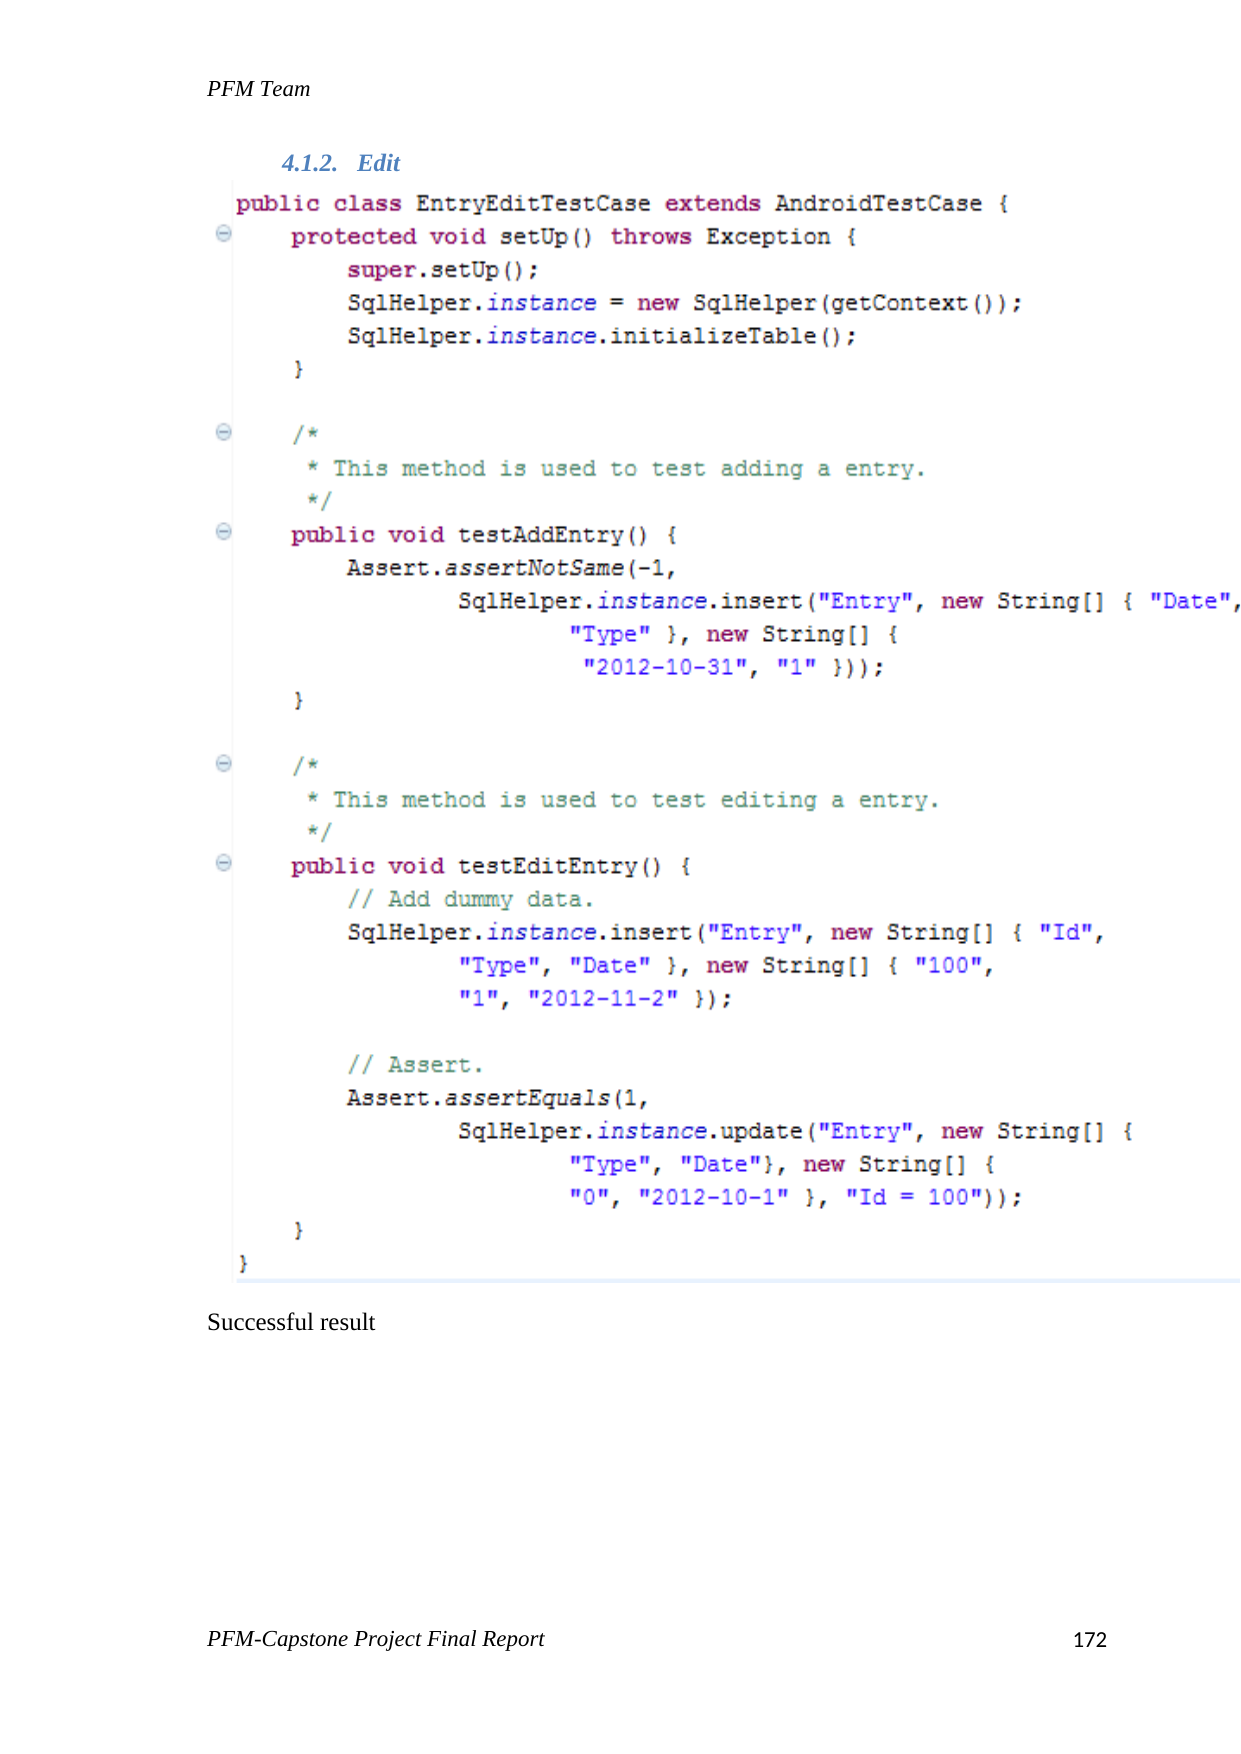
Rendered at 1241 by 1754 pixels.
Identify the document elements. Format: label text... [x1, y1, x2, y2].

text Successful result [207, 1307, 1122, 1336]
picture [206, 180, 1241, 1283]
subtitle Edit [282, 148, 1122, 176]
